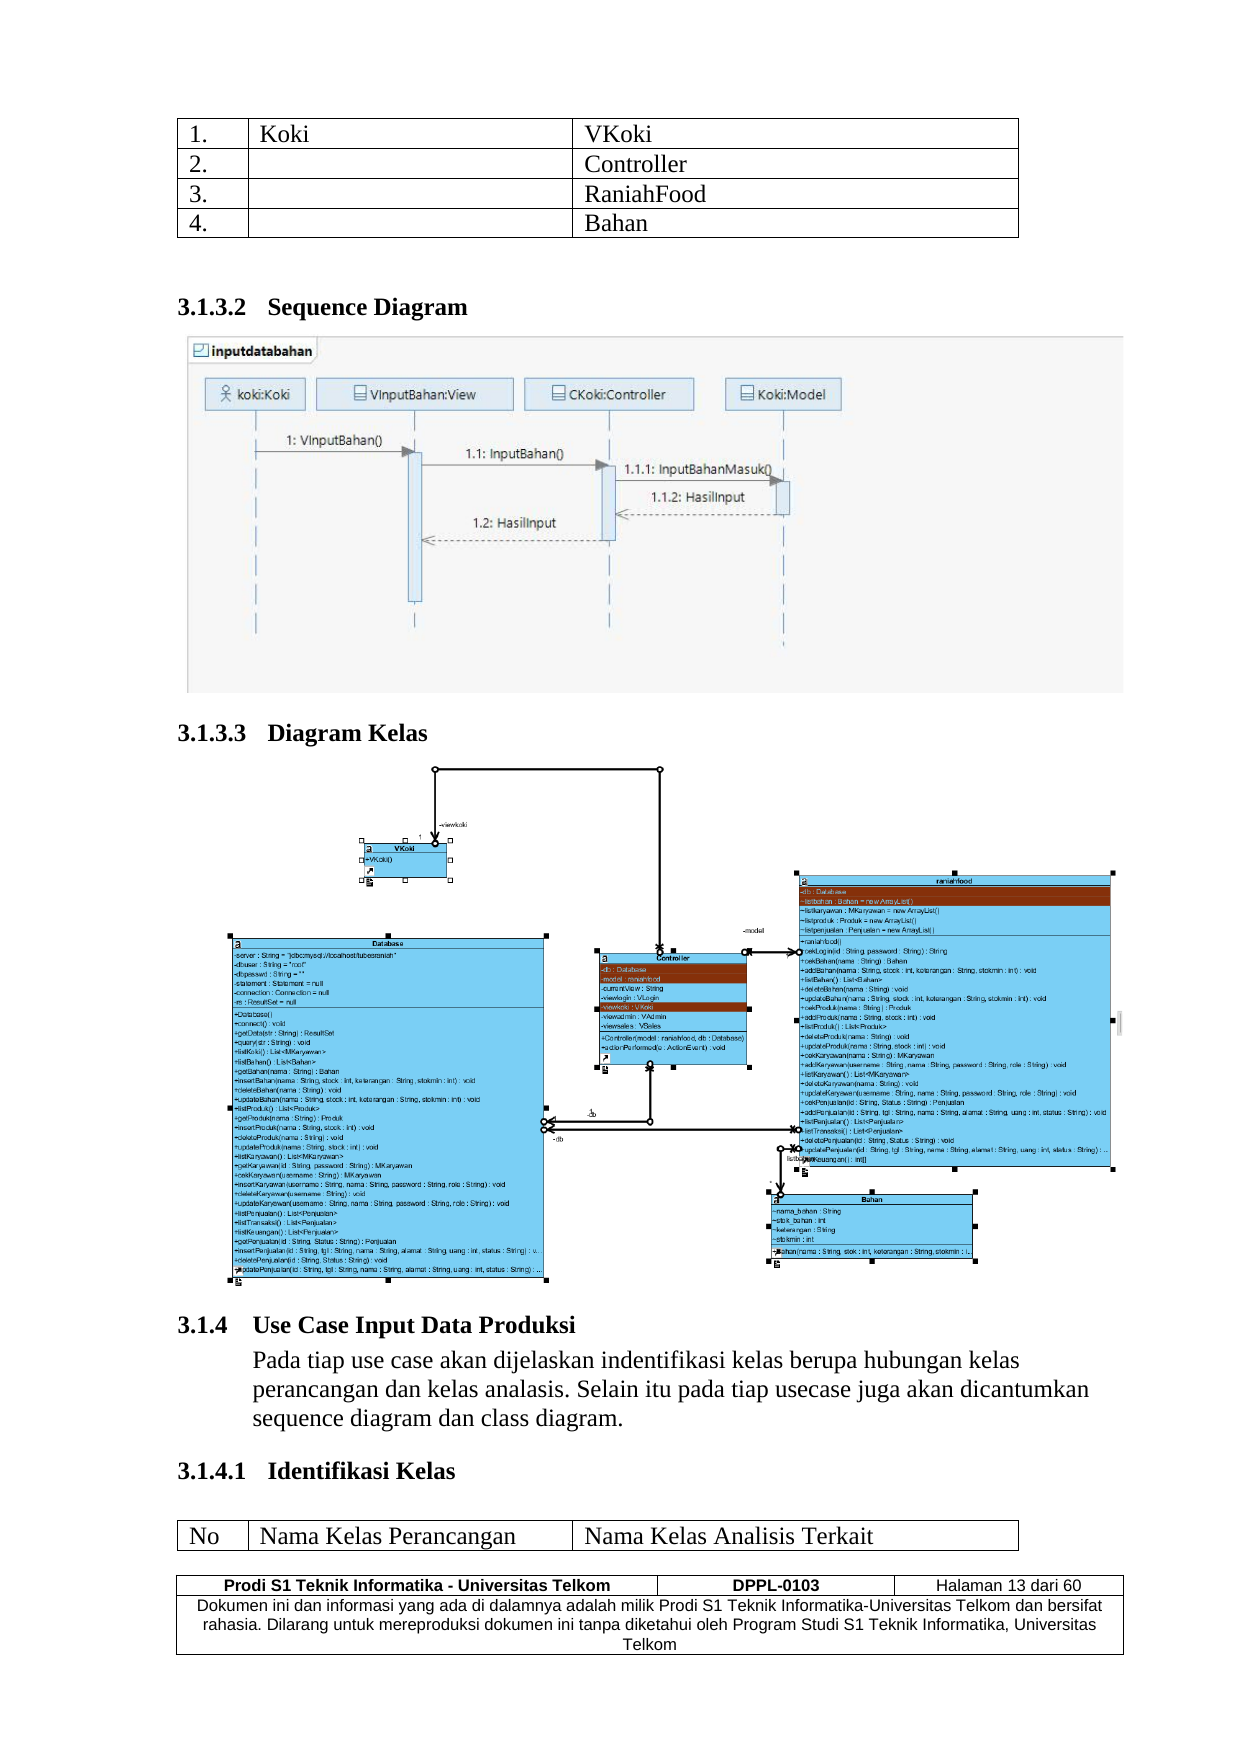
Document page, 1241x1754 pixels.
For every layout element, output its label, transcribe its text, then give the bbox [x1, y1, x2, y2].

table_cell Controller [573, 149, 1018, 178]
table_cell 3. [178, 179, 248, 207]
subtitle Diagram Kelas [177, 718, 1122, 746]
table_header No [178, 1521, 248, 1550]
table_cell [249, 209, 572, 237]
text Pada tiap use case akan dijelaskan indentifikasi kelas berupa hubungan kelas perancangan dan kelas analasis. Selain itu pada tiap usecase juga akan dicantumkan sequence diagram dan class diagram. [252, 1345, 1122, 1431]
picture [177, 752, 1123, 1286]
table_cell [249, 179, 572, 207]
table_header Nama Kelas Analisis Terkait [573, 1521, 1018, 1550]
table_cell RaniahFood [573, 179, 1018, 207]
subtitle Use Case Input Data Produksi [177, 1310, 1122, 1339]
table_cell 1. [178, 119, 248, 148]
subtitle Sequence Diagram [177, 292, 1122, 321]
table_cell VKoki [573, 119, 1018, 148]
table_cell 2. [178, 149, 248, 178]
table_header Nama Kelas Perancangan [249, 1521, 572, 1550]
subtitle Identifikasi Kelas [177, 1456, 1122, 1485]
table_cell Bahan [573, 209, 1018, 237]
table_cell Koki [249, 119, 572, 148]
table_cell [249, 149, 572, 178]
table_cell 4. [178, 209, 248, 237]
picture [177, 327, 1124, 693]
